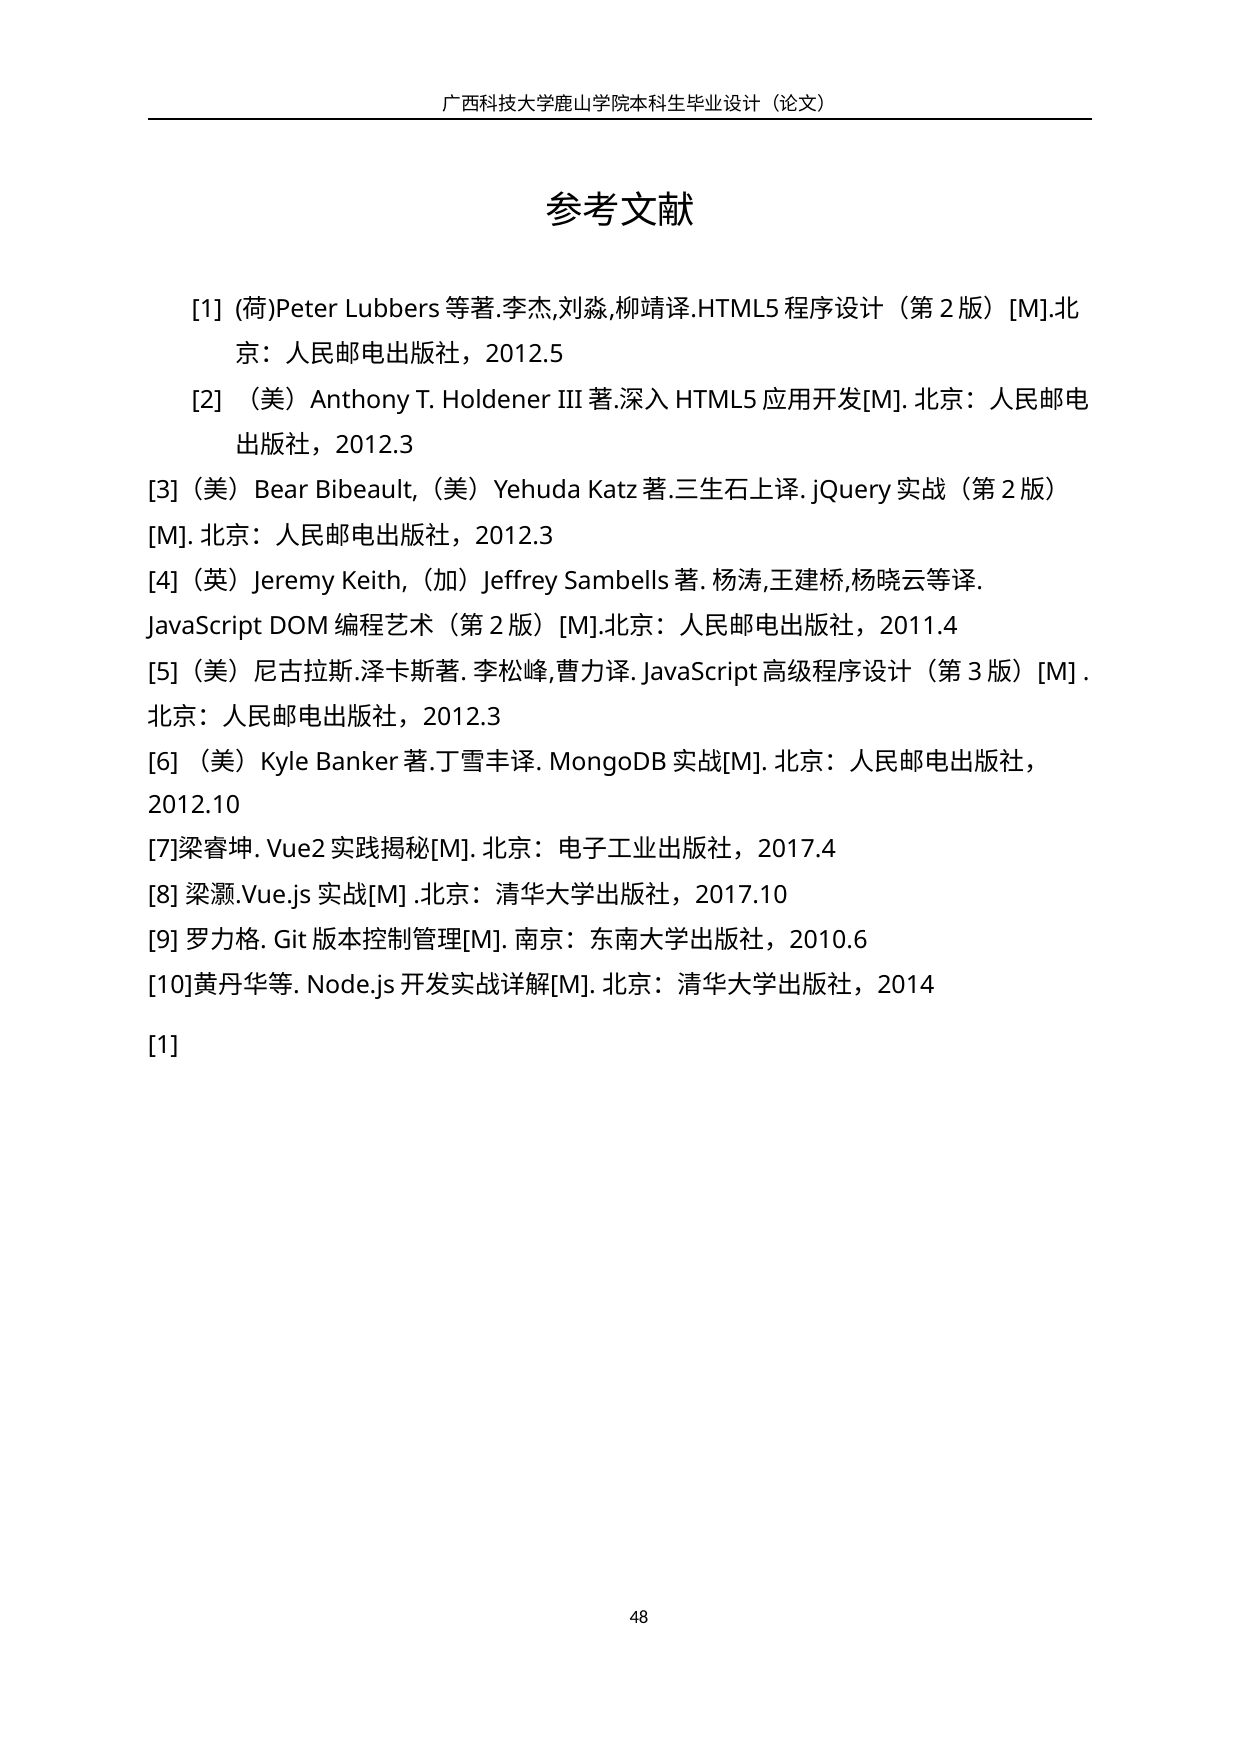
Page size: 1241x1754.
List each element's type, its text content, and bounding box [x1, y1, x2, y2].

list （美）Anthony T. Holdener III著.深入HTML5应用开发[M]. 北京：人民邮电出版社，2012.3 [191, 379, 1092, 461]
text [3]（美）Bear Bibeault,（美）Yehuda Katz著.三生石上译. jQuery实战（第2版）[M]. 北京：人民邮电出版社，2012.3 [148, 470, 1092, 551]
text [1] [148, 1010, 1092, 1078]
text [5]（美）尼古拉斯.泽卡斯著. 李松峰,曹力译. JavaScript高级程序设计（第3版）[M] .北京：人民邮电出版社，2012.3 [148, 651, 1092, 733]
text [8] 梁灏.Vue.js 实战[M] .北京：清华大学出版社，2017.10 [148, 874, 1092, 911]
text [10]黄丹华等. Node.js开发实战详解[M]. 北京：清华大学出版社，2014 [148, 965, 1092, 1001]
text [6] （美）Kyle Banker著.丁雪丰译. MongoDB实战[M]. 北京：人民邮电出版社，2012.10 [148, 742, 1092, 821]
text [4]（英）Jeremy Keith,（加）Jeffrey Sambells著. 杨涛,王建桥,杨晓云等译. JavaScript DOM编程艺术（第2版）[M].北京：人民邮电出版社，2011.4 [148, 561, 1092, 642]
subtitle 参考文献 [148, 180, 1092, 234]
text [7]梁睿坤. Vue2实践揭秘[M]. 北京：电子工业出版社，2017.4 [148, 829, 1092, 865]
text [9] 罗力格. Git版本控制管理[M]. 南京：东南大学出版社，2010.6 [148, 919, 1092, 956]
list (荷)Peter Lubbers等著.李杰,刘淼,柳靖译.HTML5程序设计（第2版）[M].北京：人民邮电出版社，2012.5 [191, 289, 1092, 370]
